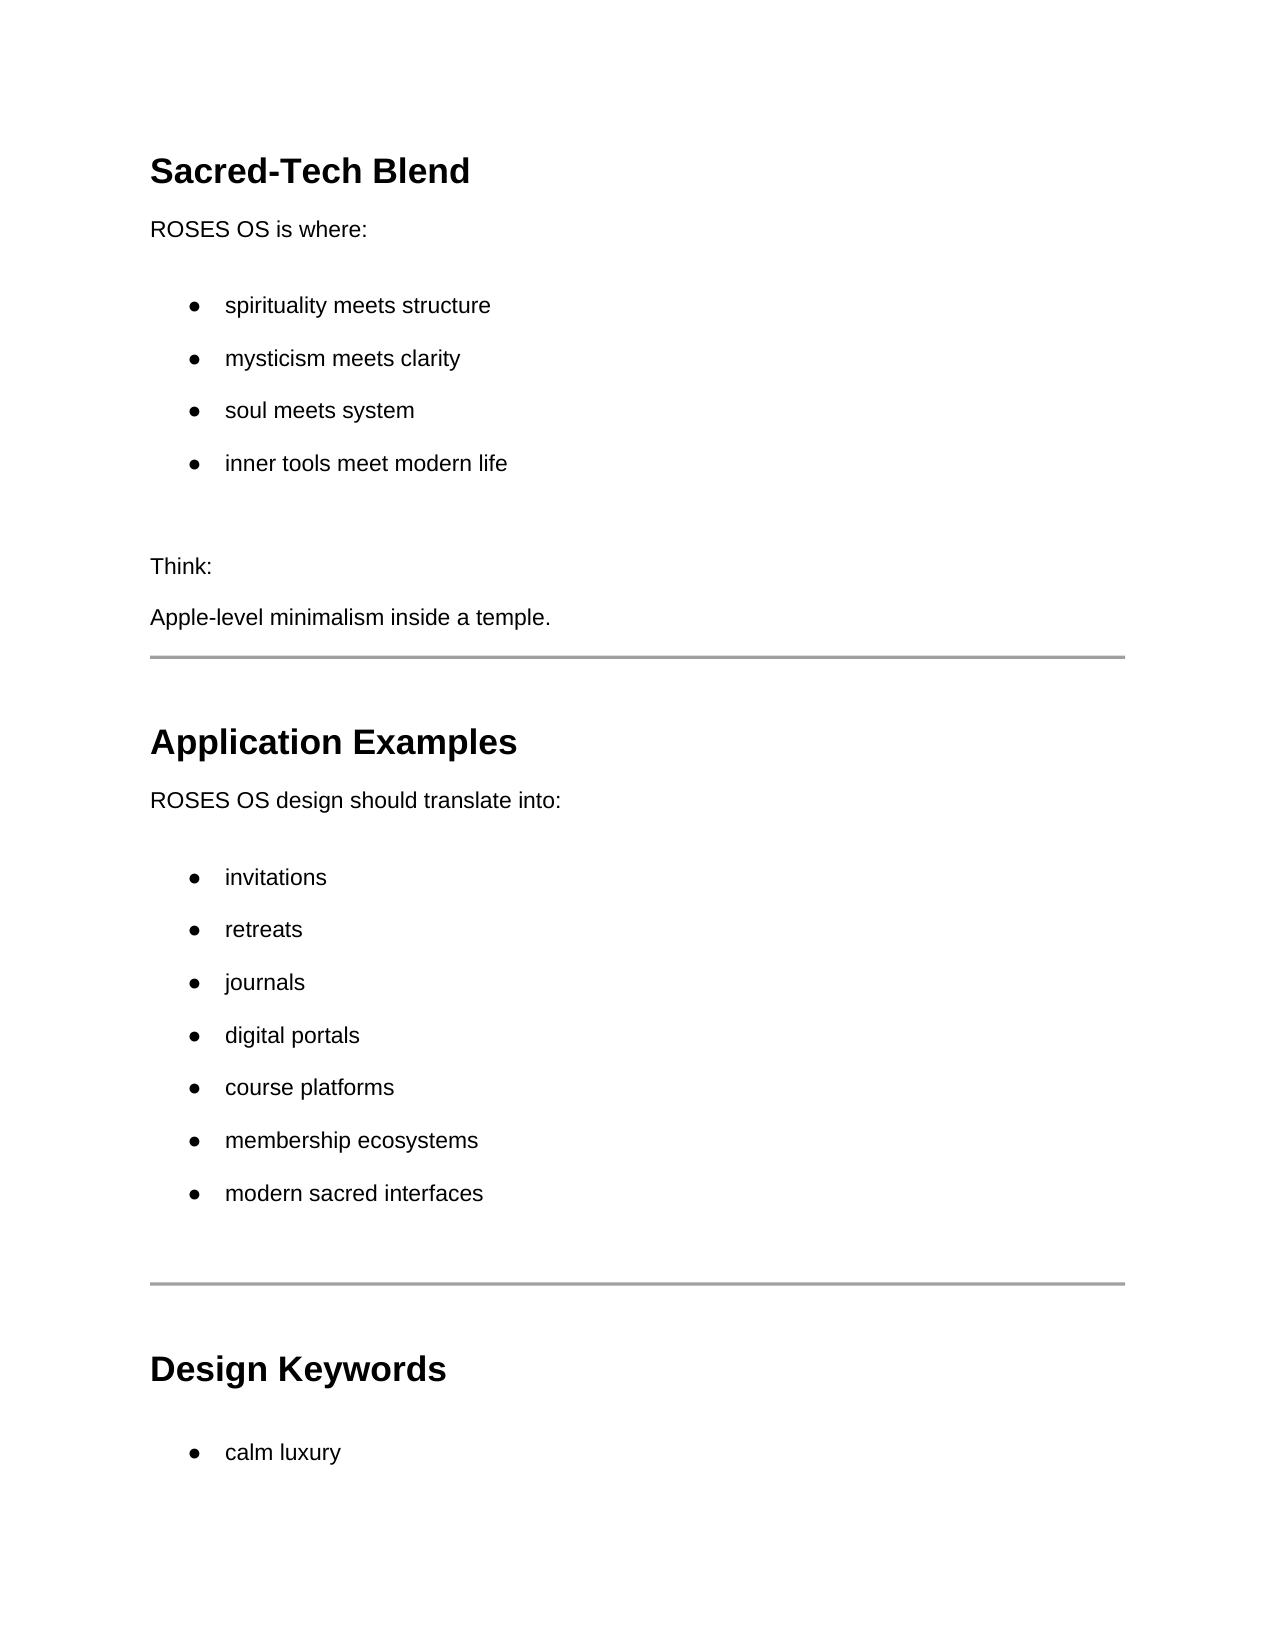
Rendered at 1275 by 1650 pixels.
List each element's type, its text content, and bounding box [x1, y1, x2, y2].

list inner tools meet modern life [187, 450, 1125, 503]
list soul meets system [187, 397, 1125, 450]
subtitle Sacred-Tech Blend [150, 150, 1125, 191]
subtitle Application Examples [150, 721, 1125, 762]
list modern sacred interfaces [187, 1180, 1125, 1232]
list membership ecosystems [187, 1127, 1125, 1180]
list calm luxury [187, 1439, 1125, 1492]
list course platforms [187, 1074, 1125, 1127]
list digital portals [187, 1022, 1125, 1074]
text ROSES OS design should translate into: [150, 787, 1125, 813]
subtitle Design Keywords [150, 1348, 1125, 1389]
text Think: [150, 553, 1125, 579]
list retreats [187, 916, 1125, 969]
text ROSES OS is where: [150, 216, 1125, 242]
list mysticism meets clarity [187, 345, 1125, 397]
text Apple-level minimalism inside a temple. [150, 604, 1125, 631]
list invitations [187, 863, 1125, 916]
list journals [187, 969, 1125, 1022]
list spirituality meets structure [187, 292, 1125, 345]
